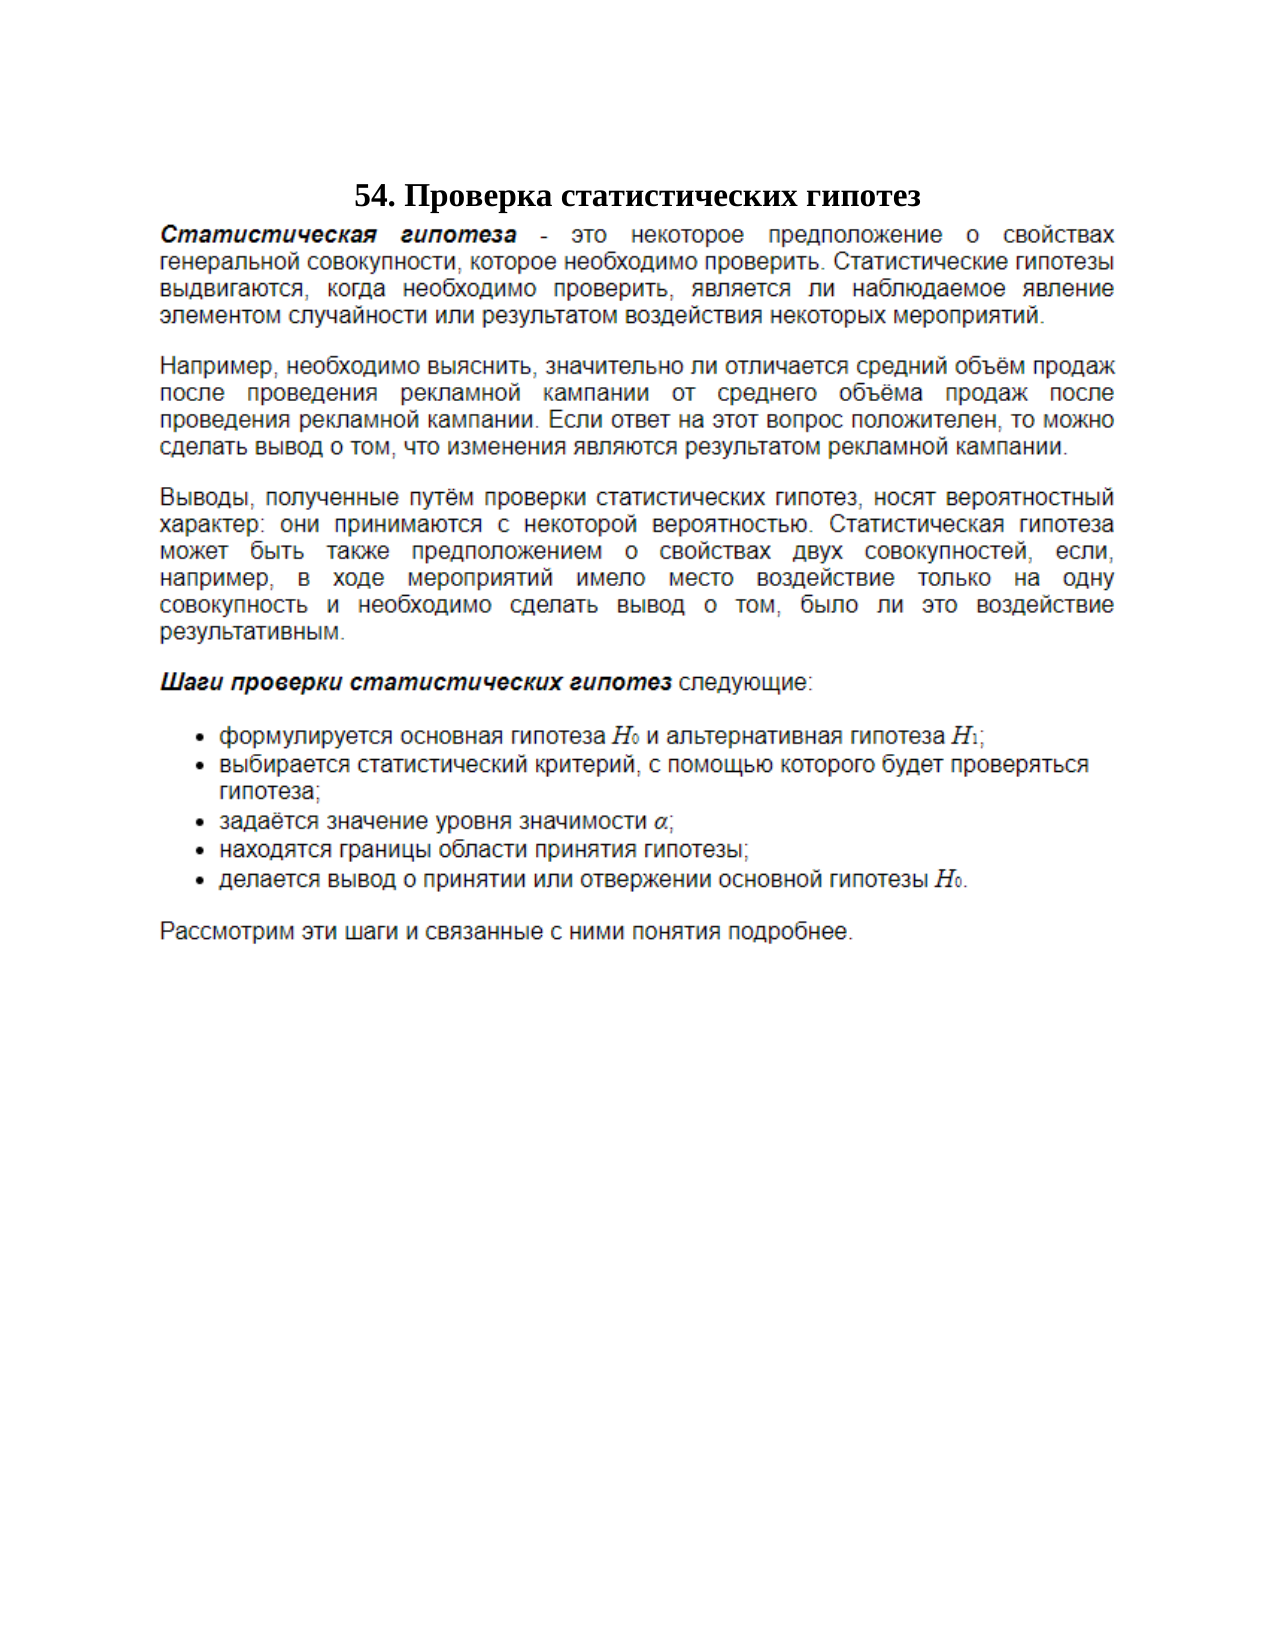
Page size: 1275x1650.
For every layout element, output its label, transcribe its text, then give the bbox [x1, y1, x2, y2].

subtitle 54. Проверка статистических гипотез [150, 175, 1125, 213]
picture [150, 216, 1125, 950]
